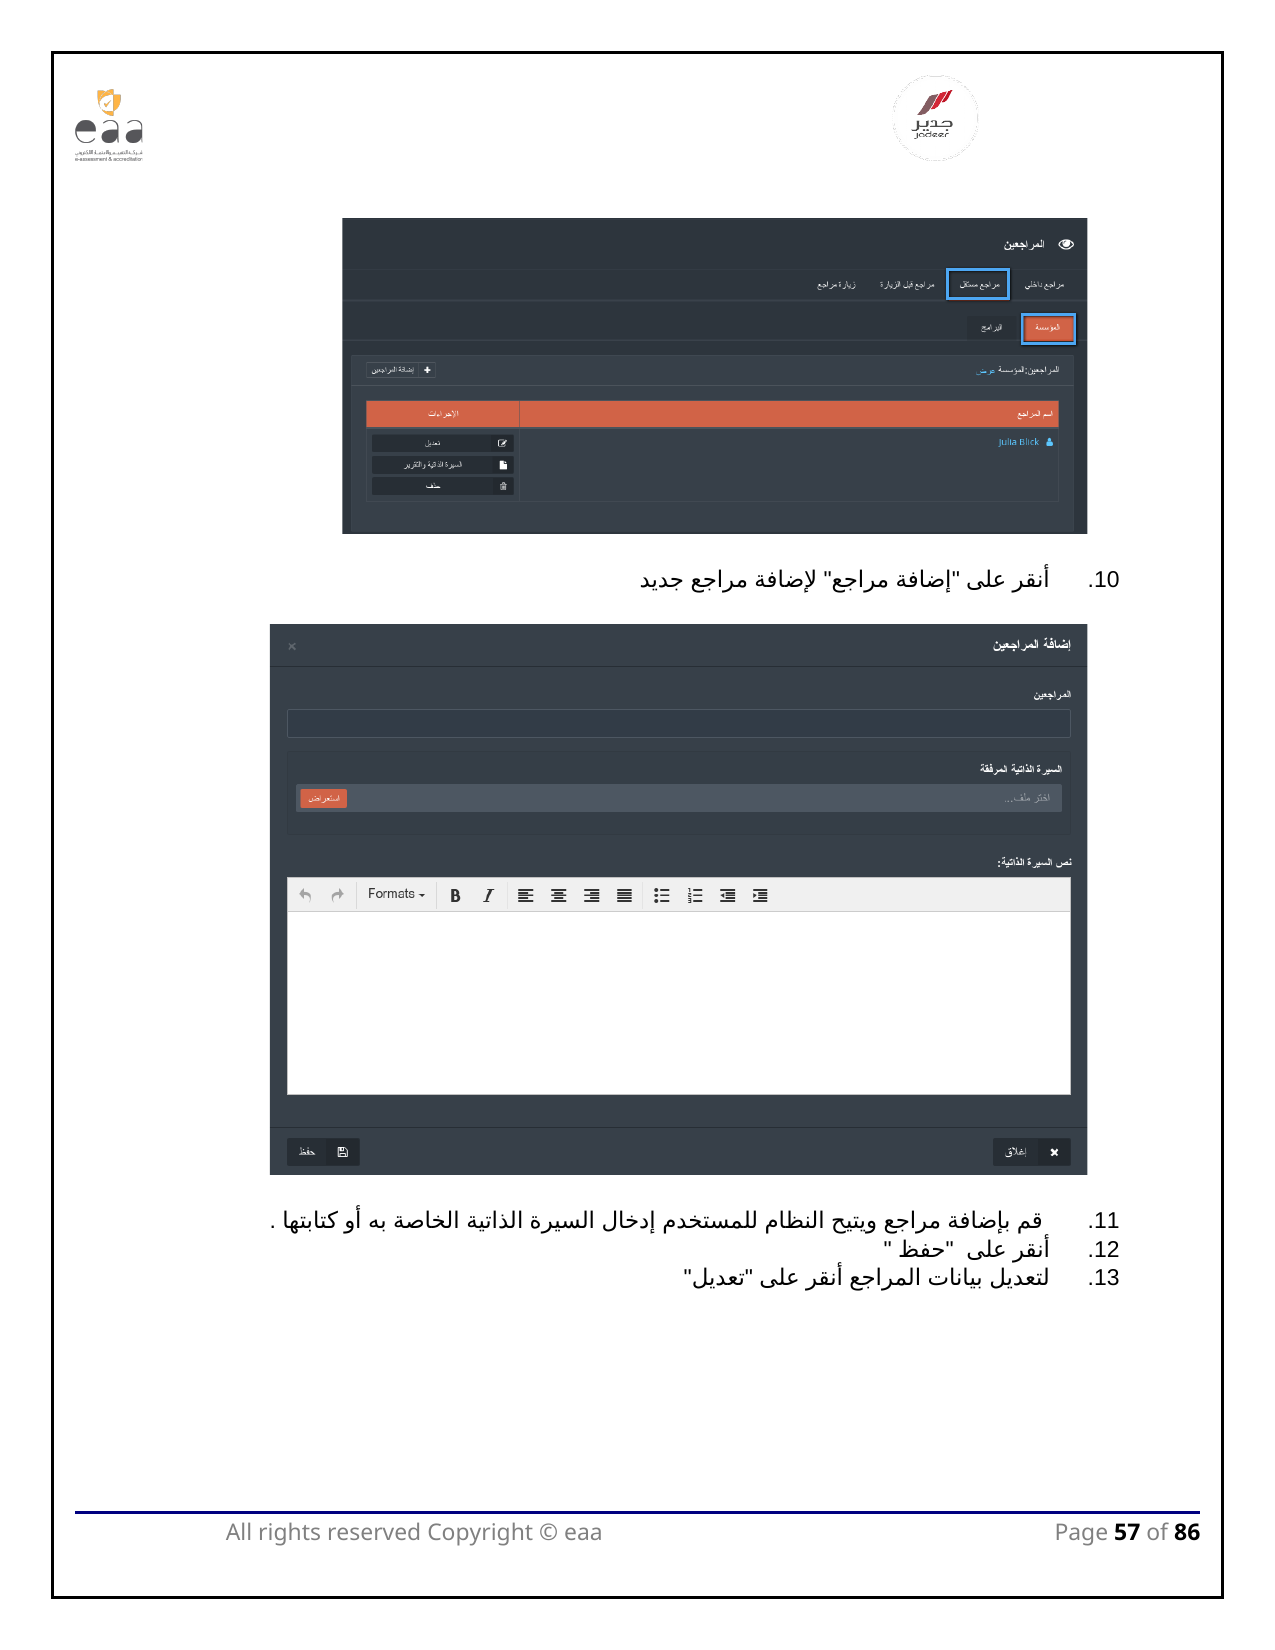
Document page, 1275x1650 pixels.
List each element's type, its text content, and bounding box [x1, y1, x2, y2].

picture [892, 75, 979, 161]
list أنقر على "إضافة مراجع" لإضافة مراجع جديد [75, 566, 1125, 592]
list لتعديل بيانات المراجع أنقر على "تعديل" [75, 1264, 1125, 1290]
list قم بإضافة مراجع ويتيح النظام للمستخدم إدخال السيرة الذاتية الخاصة به أو كتابتها . [75, 1207, 1125, 1233]
picture [342, 218, 1088, 534]
list أنقر على "حفظ " [75, 1236, 1125, 1262]
picture [75, 89, 143, 161]
picture [269, 624, 1088, 1175]
